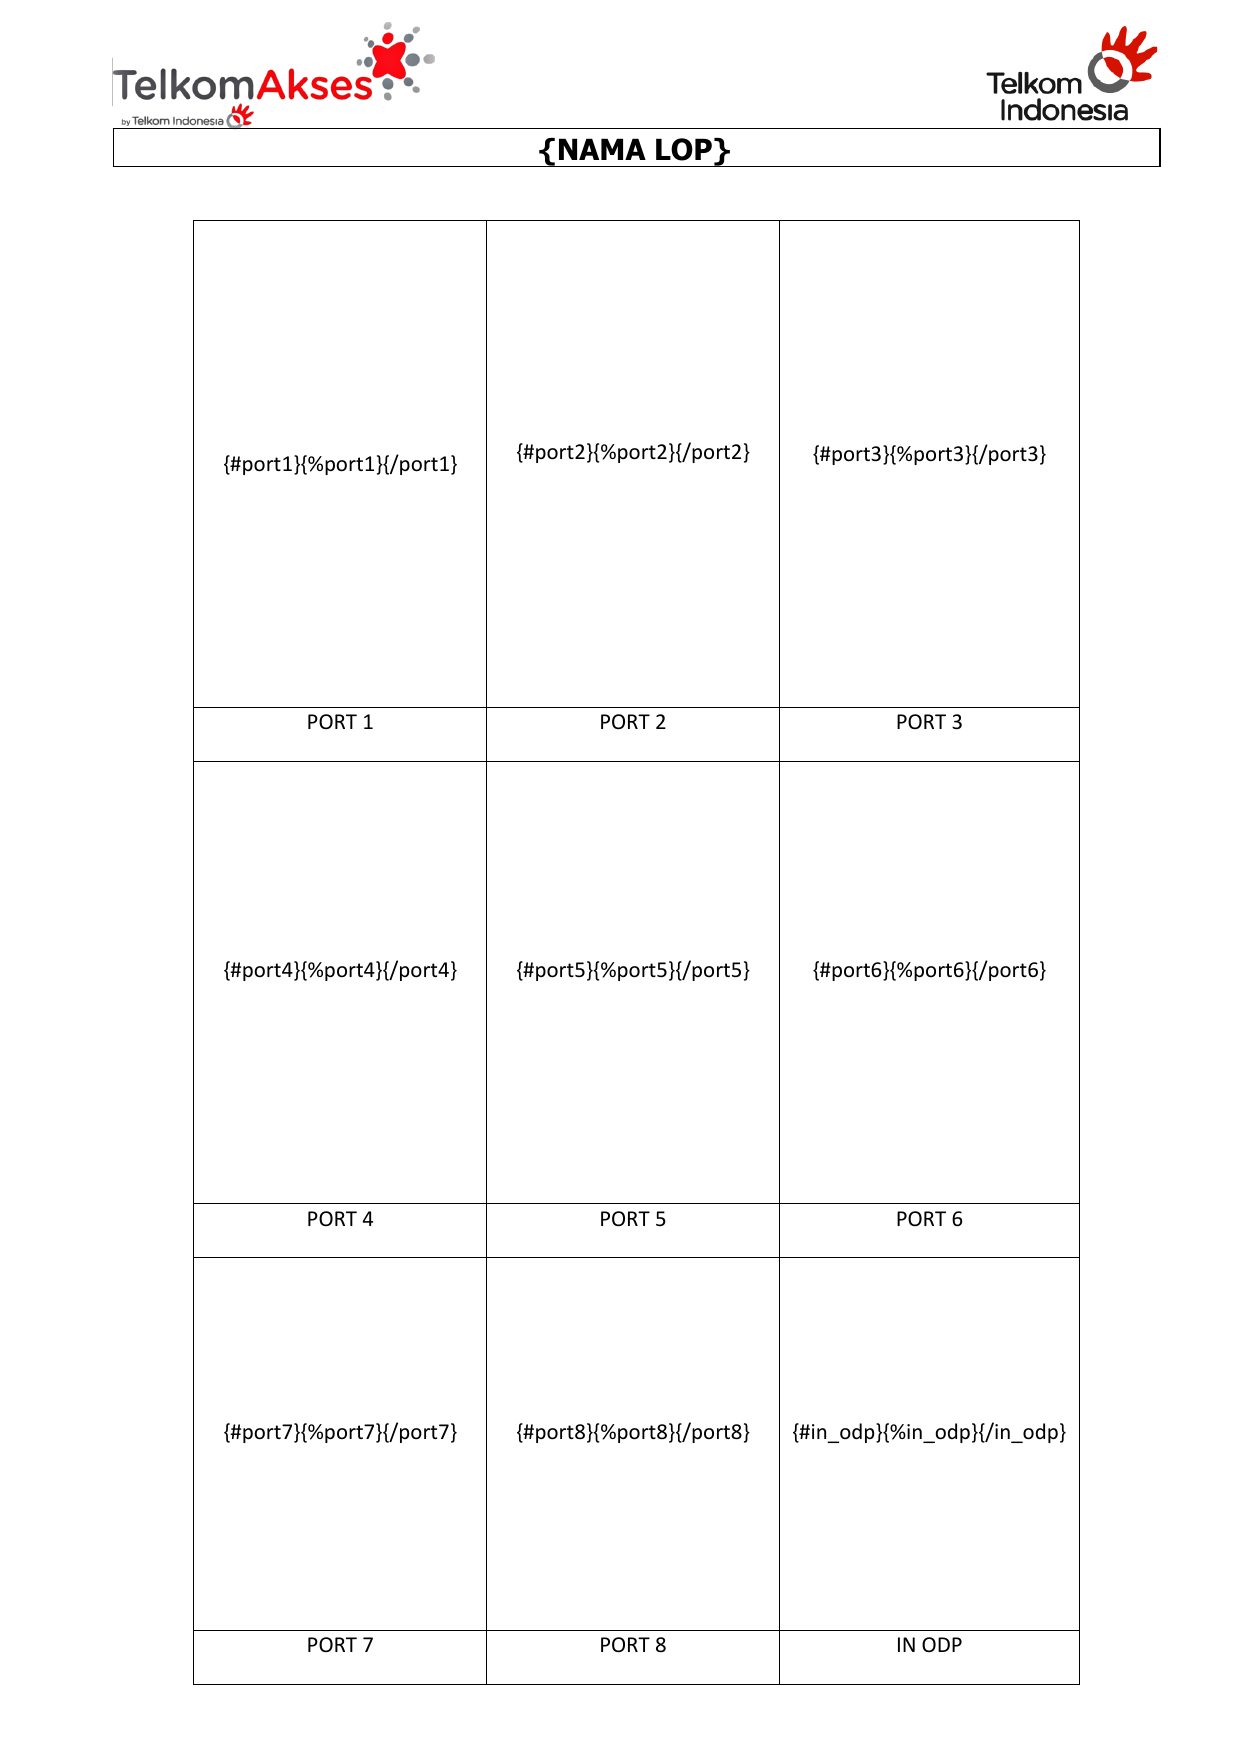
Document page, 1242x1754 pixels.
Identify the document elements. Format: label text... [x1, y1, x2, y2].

table_header {#port2}{%port2}{/port2} [487, 221, 779, 707]
table_cell PORT 4 [194, 1204, 486, 1257]
table_cell {#in_odp}{%in_odp}{/in_odp} [780, 1258, 1079, 1630]
table_header {#port1}{%port1}{/port1} [194, 221, 486, 707]
table_cell PORT 1 [194, 708, 486, 761]
table_cell {#port8}{%port8}{/port8} [487, 1258, 779, 1630]
table_header {#port3}{%port3}{/port3} [780, 221, 1079, 707]
table_cell {#port4}{%port4}{/port4} [194, 762, 486, 1203]
table_cell PORT 8 [487, 1631, 779, 1684]
table_cell PORT 5 [487, 1204, 779, 1257]
table_cell {#port6}{%port6}{/port6} [780, 762, 1079, 1203]
table_cell PORT 7 [194, 1631, 486, 1684]
picture [112, 22, 436, 128]
table_cell PORT 2 [487, 708, 779, 761]
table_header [114, 129, 1159, 166]
table_cell {#port7}{%port7}{/port7} [194, 1258, 486, 1630]
picture [985, 26, 1158, 121]
table_cell PORT 6 [780, 1204, 1079, 1257]
table_cell PORT 3 [780, 708, 1079, 761]
table_cell IN ODP [780, 1631, 1079, 1684]
table_cell {#port5}{%port5}{/port5} [487, 762, 779, 1203]
